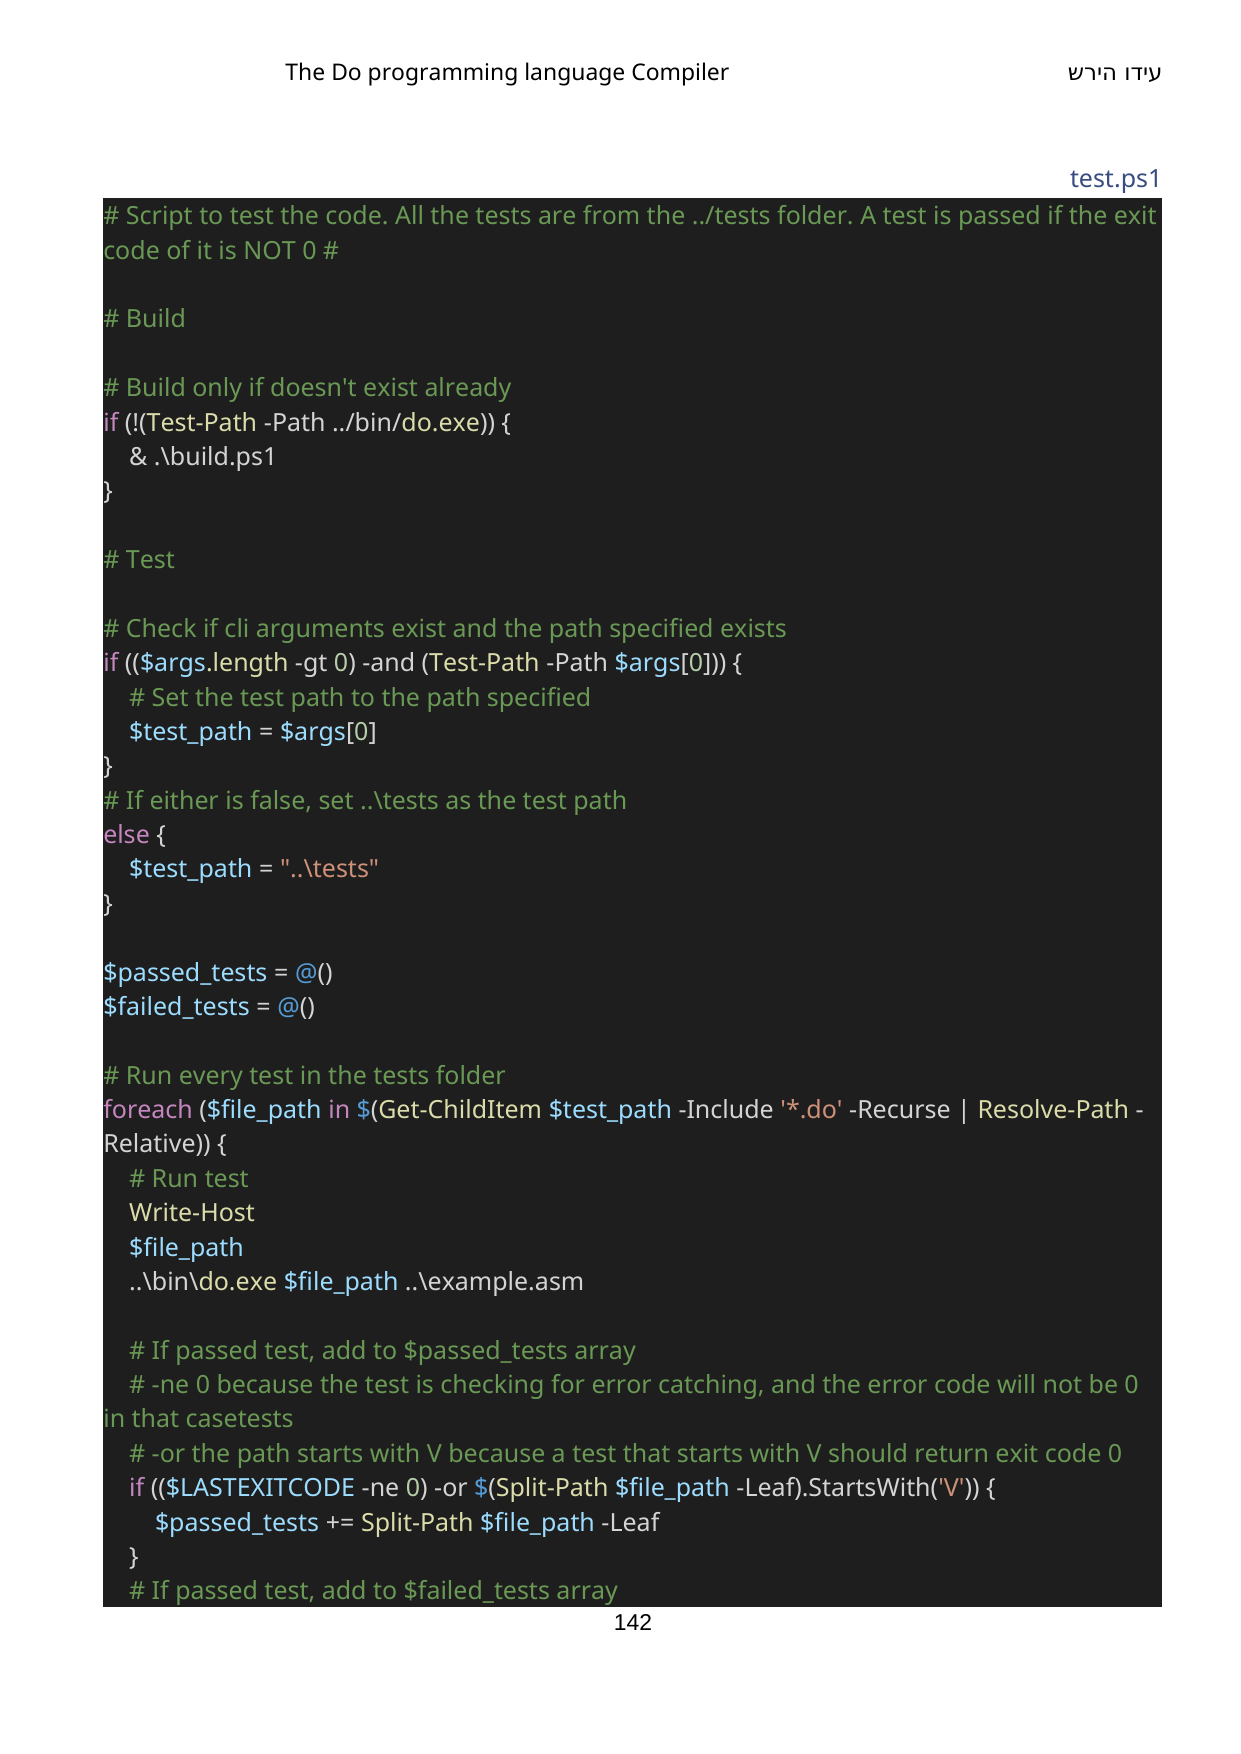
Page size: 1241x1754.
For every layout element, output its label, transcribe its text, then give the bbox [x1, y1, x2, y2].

text # If either is false, set ..\tests as the test path [103, 782, 1162, 816]
text } [103, 473, 1162, 507]
text # Script to test the code. All the tests are from the ../tests folder. A test is passed if the exit code of it is NOT 0 # [103, 198, 1162, 266]
text ..\bin\do.exe $file_path ..\example.asm [103, 1263, 1162, 1298]
text # If passed test, add to $failed_tests array [103, 1573, 1162, 1607]
text } [103, 1538, 1162, 1573]
text $test_path = "..\tests" [103, 851, 1162, 885]
text # Build [103, 301, 1162, 335]
text $test_path = $args[0] [103, 713, 1162, 748]
text } [103, 748, 1162, 782]
text Write-Host [103, 1194, 1162, 1229]
text # Build only if doesn't exist already [103, 369, 1162, 404]
text if (!(Test-Path -Path ../bin/do.exe)) { [103, 404, 1162, 438]
text # -ne 0 because the test is checking for error catching, and the error code will not be 0 in that casetests [103, 1366, 1162, 1435]
text if (($LASTEXITCODE -ne 0) -or $(Split-Path $file_path -Leaf).StartsWith('V')) { [103, 1469, 1162, 1504]
text $passed_tests += Split-Path $file_path -Leaf [103, 1504, 1162, 1538]
text if (($args.length -gt 0) -and (Test-Path -Path $args[0])) { [103, 644, 1162, 679]
text # Run every test in the tests folder [103, 1057, 1162, 1091]
text else { [103, 816, 1162, 851]
text # If passed test, add to $passed_tests array [103, 1332, 1162, 1366]
text } [103, 885, 1162, 919]
text # Run test [103, 1160, 1162, 1194]
text & .\build.ps1 [103, 438, 1162, 473]
text $passed_tests = @() [103, 954, 1162, 988]
text # Test [103, 541, 1162, 576]
text # -or the path starts with V because a test that starts with V should return exit code 0 [103, 1435, 1162, 1469]
subtitle test.ps1 [103, 161, 1162, 195]
text # Check if cli arguments exist and the path specified exists [103, 610, 1162, 644]
text $failed_tests = @() [103, 988, 1162, 1023]
text foreach ($file_path in $(Get-ChildItem $test_path -Include '*.do' -Recurse | Resolve-Path -Relative)) { [103, 1091, 1162, 1160]
text # Set the test path to the path specified [103, 679, 1162, 713]
text $file_path [103, 1229, 1162, 1263]
